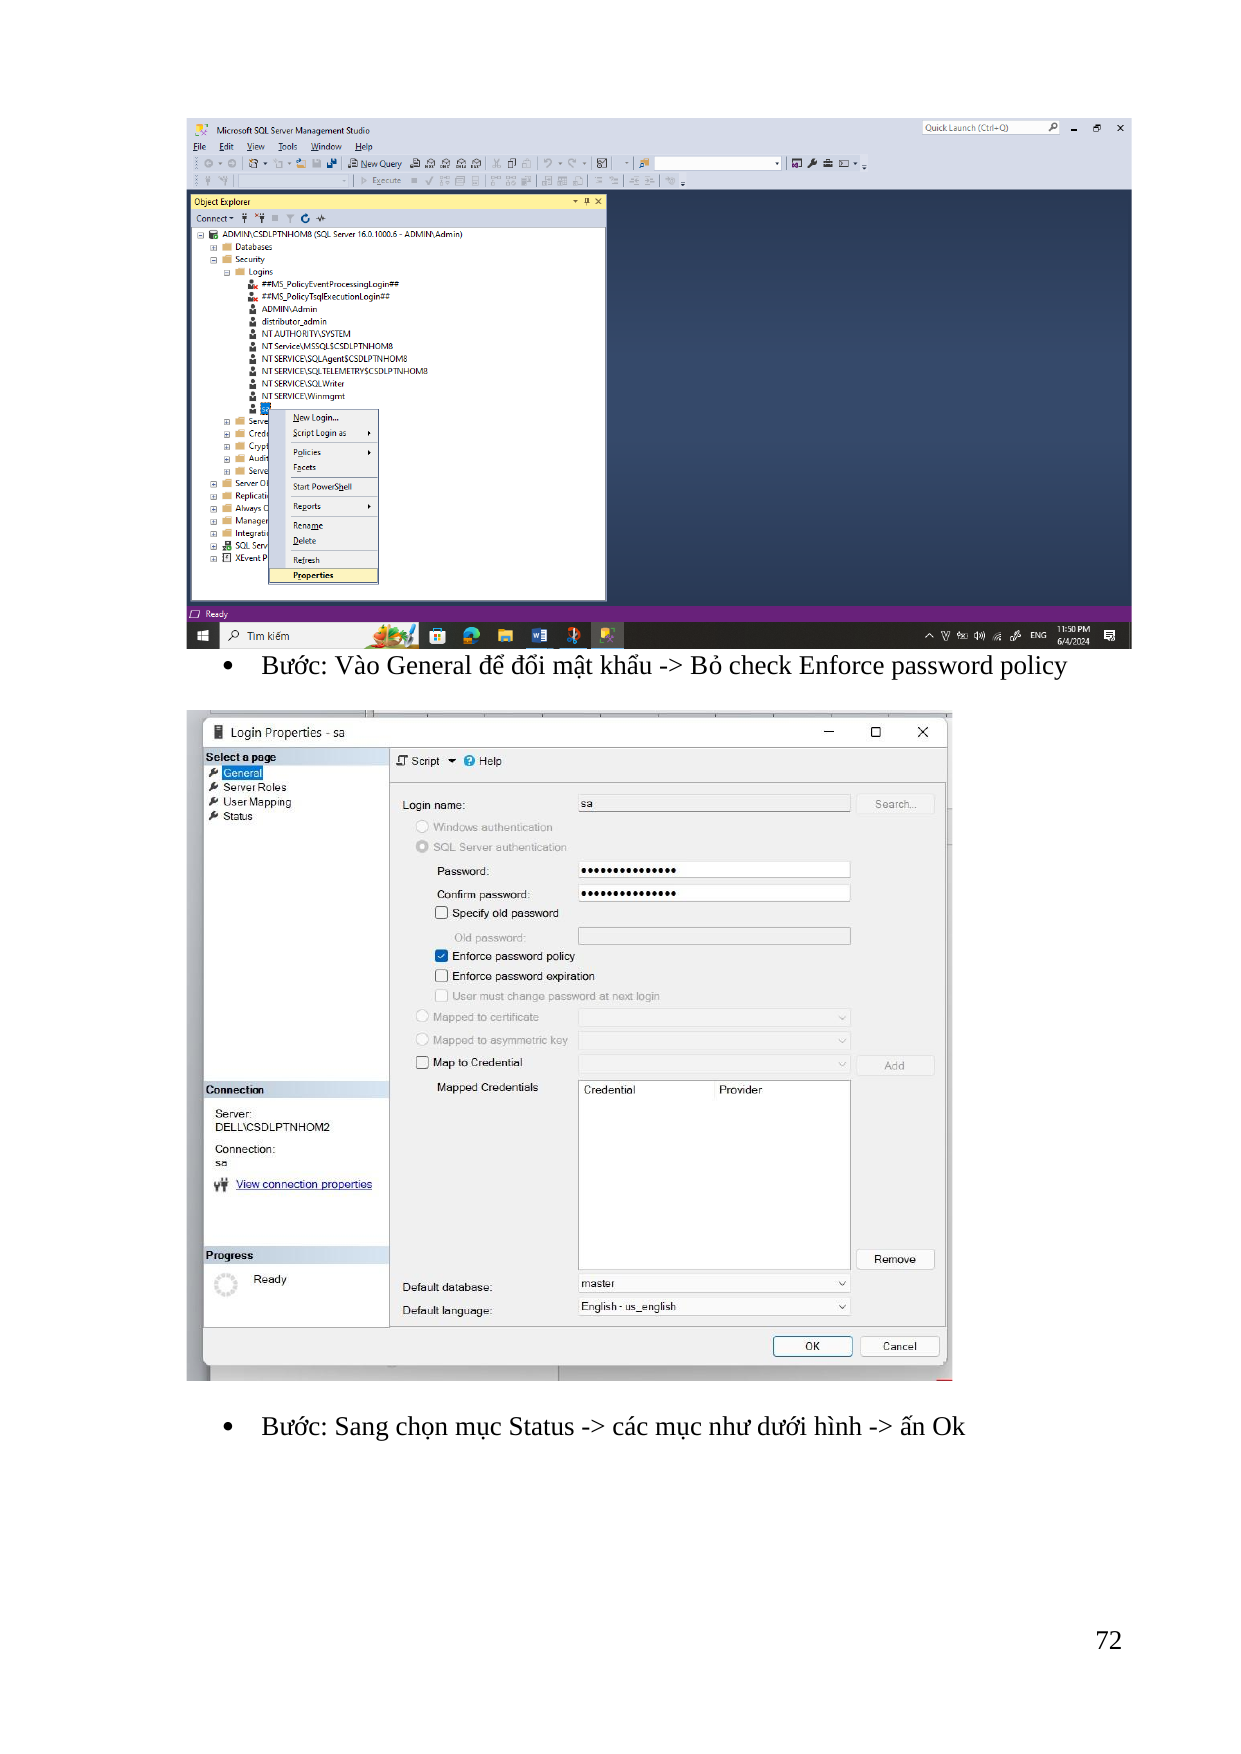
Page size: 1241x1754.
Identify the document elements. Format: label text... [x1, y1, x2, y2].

picture [186, 118, 1132, 649]
picture [186, 710, 953, 1381]
list Bước: Vào General để đổi mật khẩu -> Bỏ check Enforce password policy [224, 649, 1121, 680]
list Bước: Sang chọn mục Status -> các mục như dưới hình -> ấn Ok [224, 1410, 1121, 1441]
